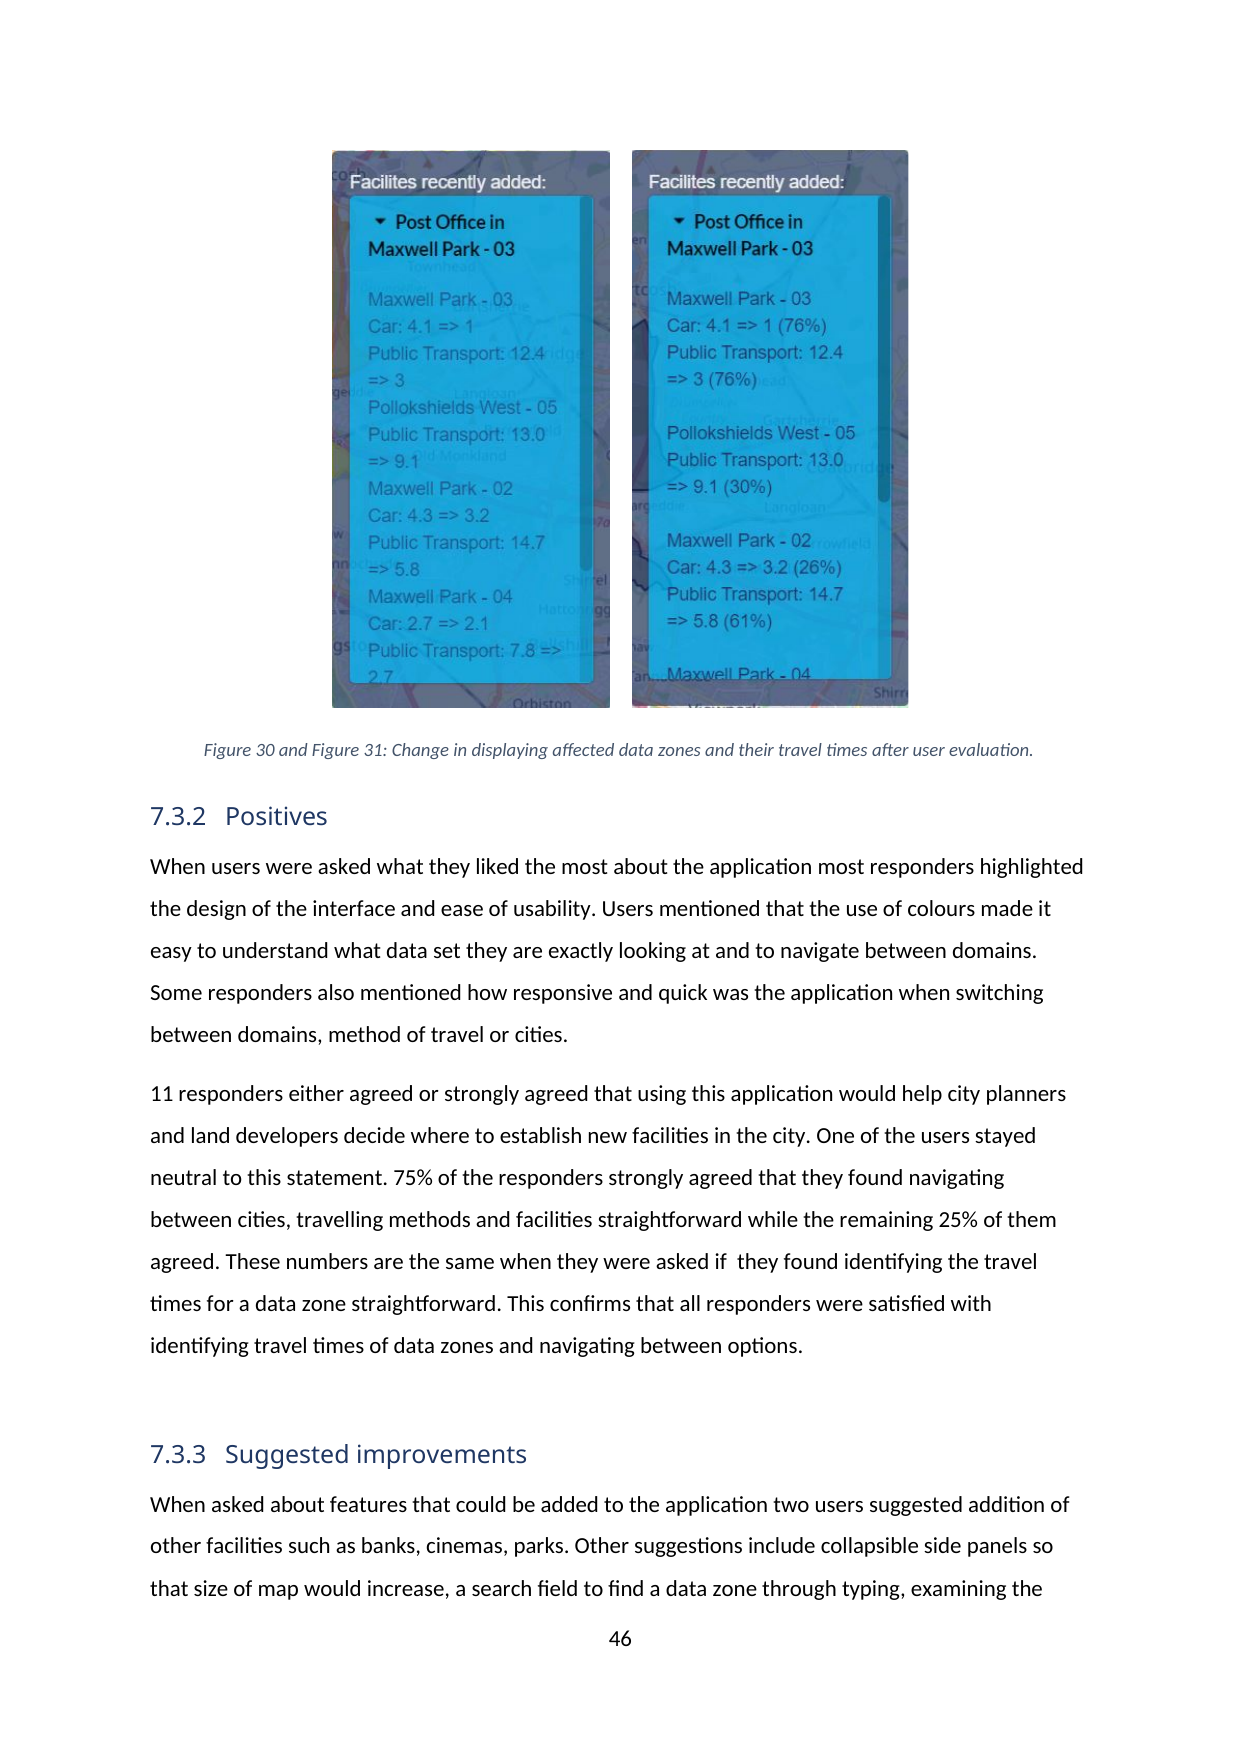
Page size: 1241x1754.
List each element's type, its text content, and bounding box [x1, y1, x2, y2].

picture [632, 150, 909, 708]
subtitle Suggested improvements [150, 1436, 1090, 1470]
text When users were asked what they liked the most about the application most responders highlighted the design of the interface and ease of usability. Users mentioned that the use of colours made it easy to understand what data set they are exactly looking at and to navigate between domains. Some responders also mentioned how responsive and quick was the application when switching between domains, method of travel or cities. [150, 852, 1090, 1048]
picture [332, 150, 610, 708]
subtitle Positives [150, 799, 1090, 833]
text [150, 1490, 1090, 1602]
text Figure 30 and Figure 31: Change in displaying affected data zones and their travel times after user evaluation. [150, 738, 1090, 761]
text 11 responders either agreed or strongly agreed that using this application would help city planners and land developers decide where to establish new facilities in the city. One of the users stayed neutral to this statement. 75% of the responders strongly agreed that they found navigating between cities, travelling methods and facilities straightforward while the remaining 25% of them agreed. These numbers are the same when they were asked if they found identifying the travel times for a data zone straightforward. This confirms that all responders were satisfied with identifying travel times of data zones and navigating between options. [150, 1079, 1090, 1359]
